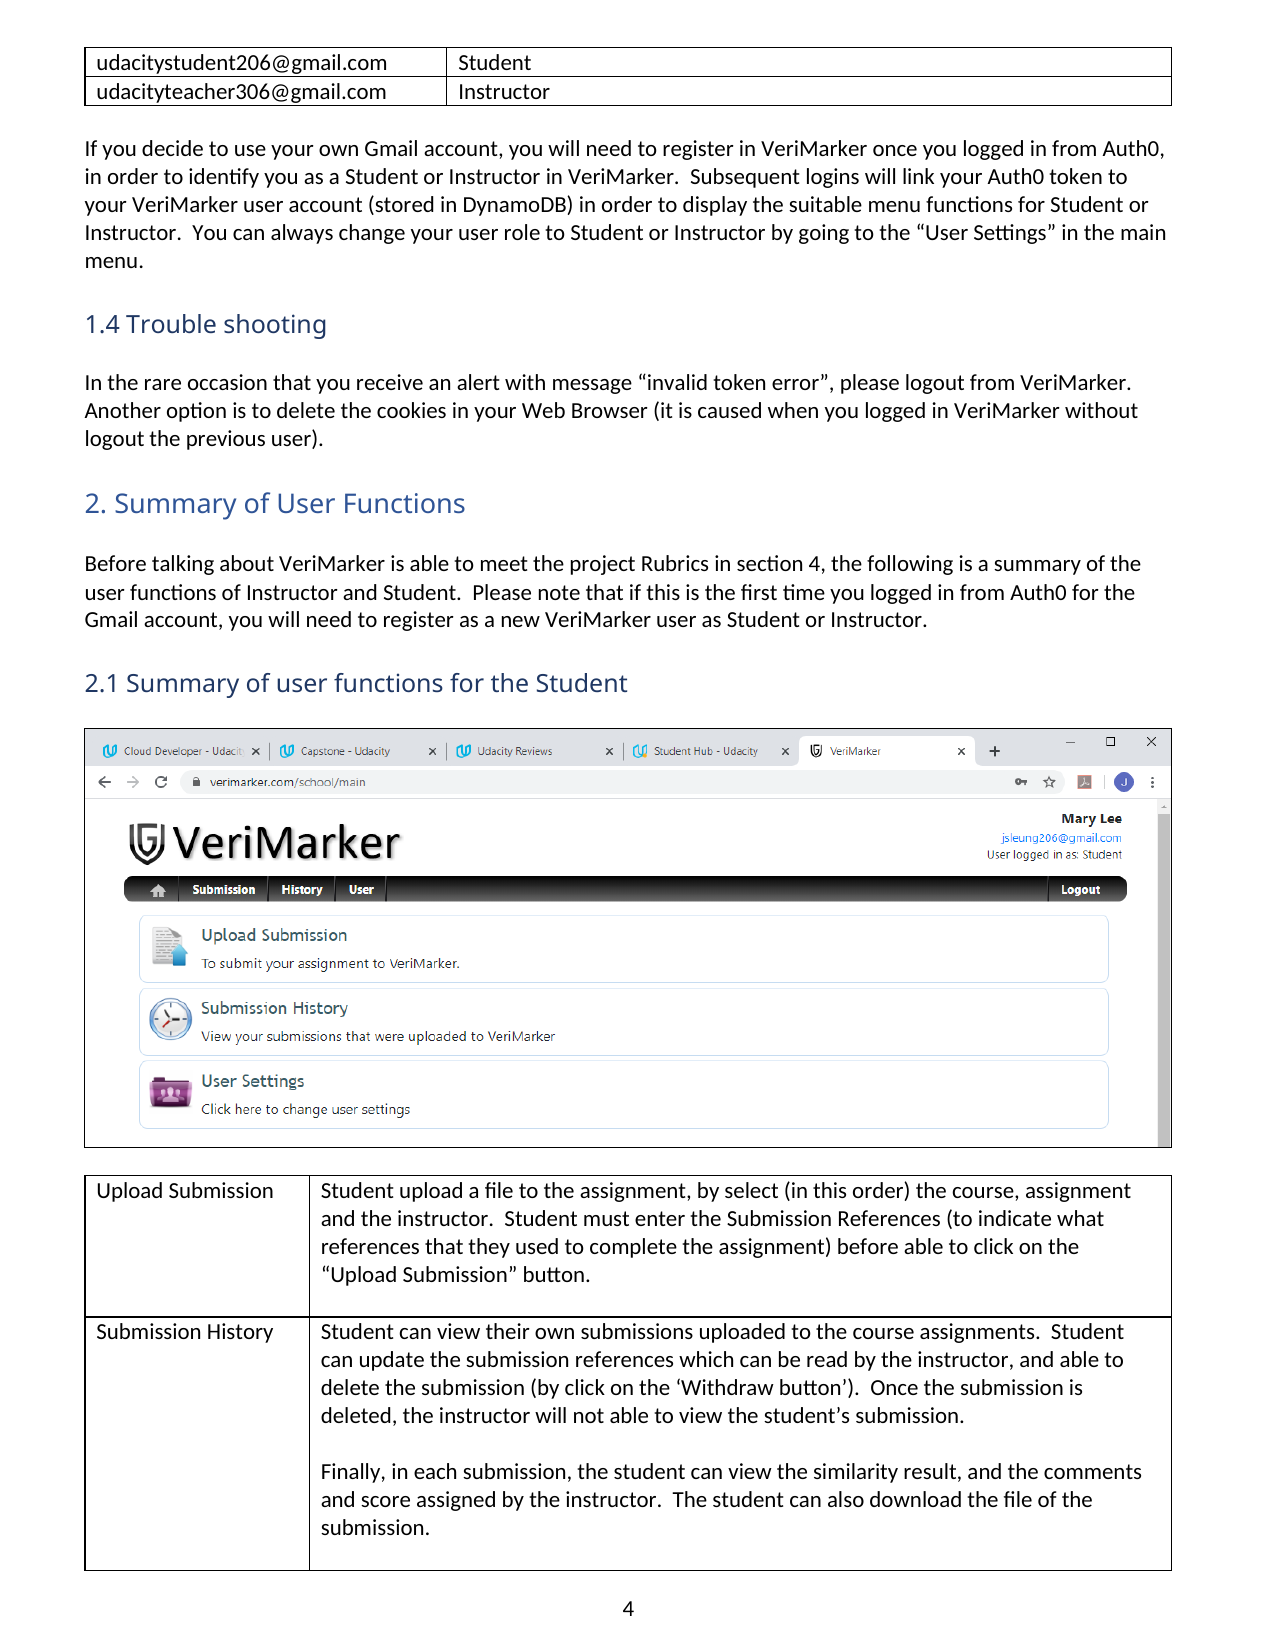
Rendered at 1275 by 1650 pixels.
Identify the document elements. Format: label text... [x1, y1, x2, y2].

table_header Student upload a file to the assignment, by select (in this order) the course, assignment and the instructor. Student must enter the Submission References (to indicate what references that they used to complete the assignment) before able to click on the “Upload Submission” button. [310, 1176, 1171, 1316]
text Before talking about VeriMarker is able to meet the project Rubrics in section 4, the following is a summary of the user functions of Instructor and Student. Please note that if this is the first time you logged in from Auth0 for the Gmail account, you will need to register as a new VeriMarker user as Student or Instructor. [84, 549, 1172, 634]
picture [85, 729, 1171, 1147]
text If you decide to use your own Gmail account, you will need to register in VeriMarker once you logged in from Auth0, in order to identify you as a Student or Instructor in VeriMarker. Subsequent logins will link your Auth0 token to your VeriMarker user account (stored in DynamoDB) in order to display the suitable menu functions for Student or Instructor. You can always change your user role to Student or Instructor by going to the “User Settings” in the main menu. [84, 134, 1172, 274]
subtitle 2.1 Summary of user functions for the Student [84, 666, 1172, 700]
table_header Upload Submission [86, 1176, 309, 1316]
table_cell udacitystudent206@gmail.com [86, 48, 446, 76]
table_cell Student [447, 48, 1171, 76]
subtitle 2. Summary of User Functions [84, 485, 1172, 522]
table_cell Instructor [447, 77, 1171, 105]
table_cell Submission History [86, 1318, 309, 1569]
subtitle 1.4 Trouble shooting [84, 306, 1172, 340]
text In the rare occasion that you receive an alert with message “invalid token error”, please logout from VeriMarker. Another option is to delete the cookies in your Web Browser (it is caused when you logged in VeriMarker without logout the previous user). [84, 368, 1172, 452]
table_cell Student can view their own submissions uploaded to the course assignments. Student can update the submission references which can be read by the instructor, and able to delete the submission (by click on the ‘Withdraw button’). Once the submission is deleted, the instructor will not able to view the student’s submission. Finally, in each submission, the student can view the similarity result, and the comments and score assigned by the instructor. The student can also download the file of the submission. [310, 1318, 1171, 1569]
table_cell udacityteacher306@gmail.com [86, 77, 446, 105]
